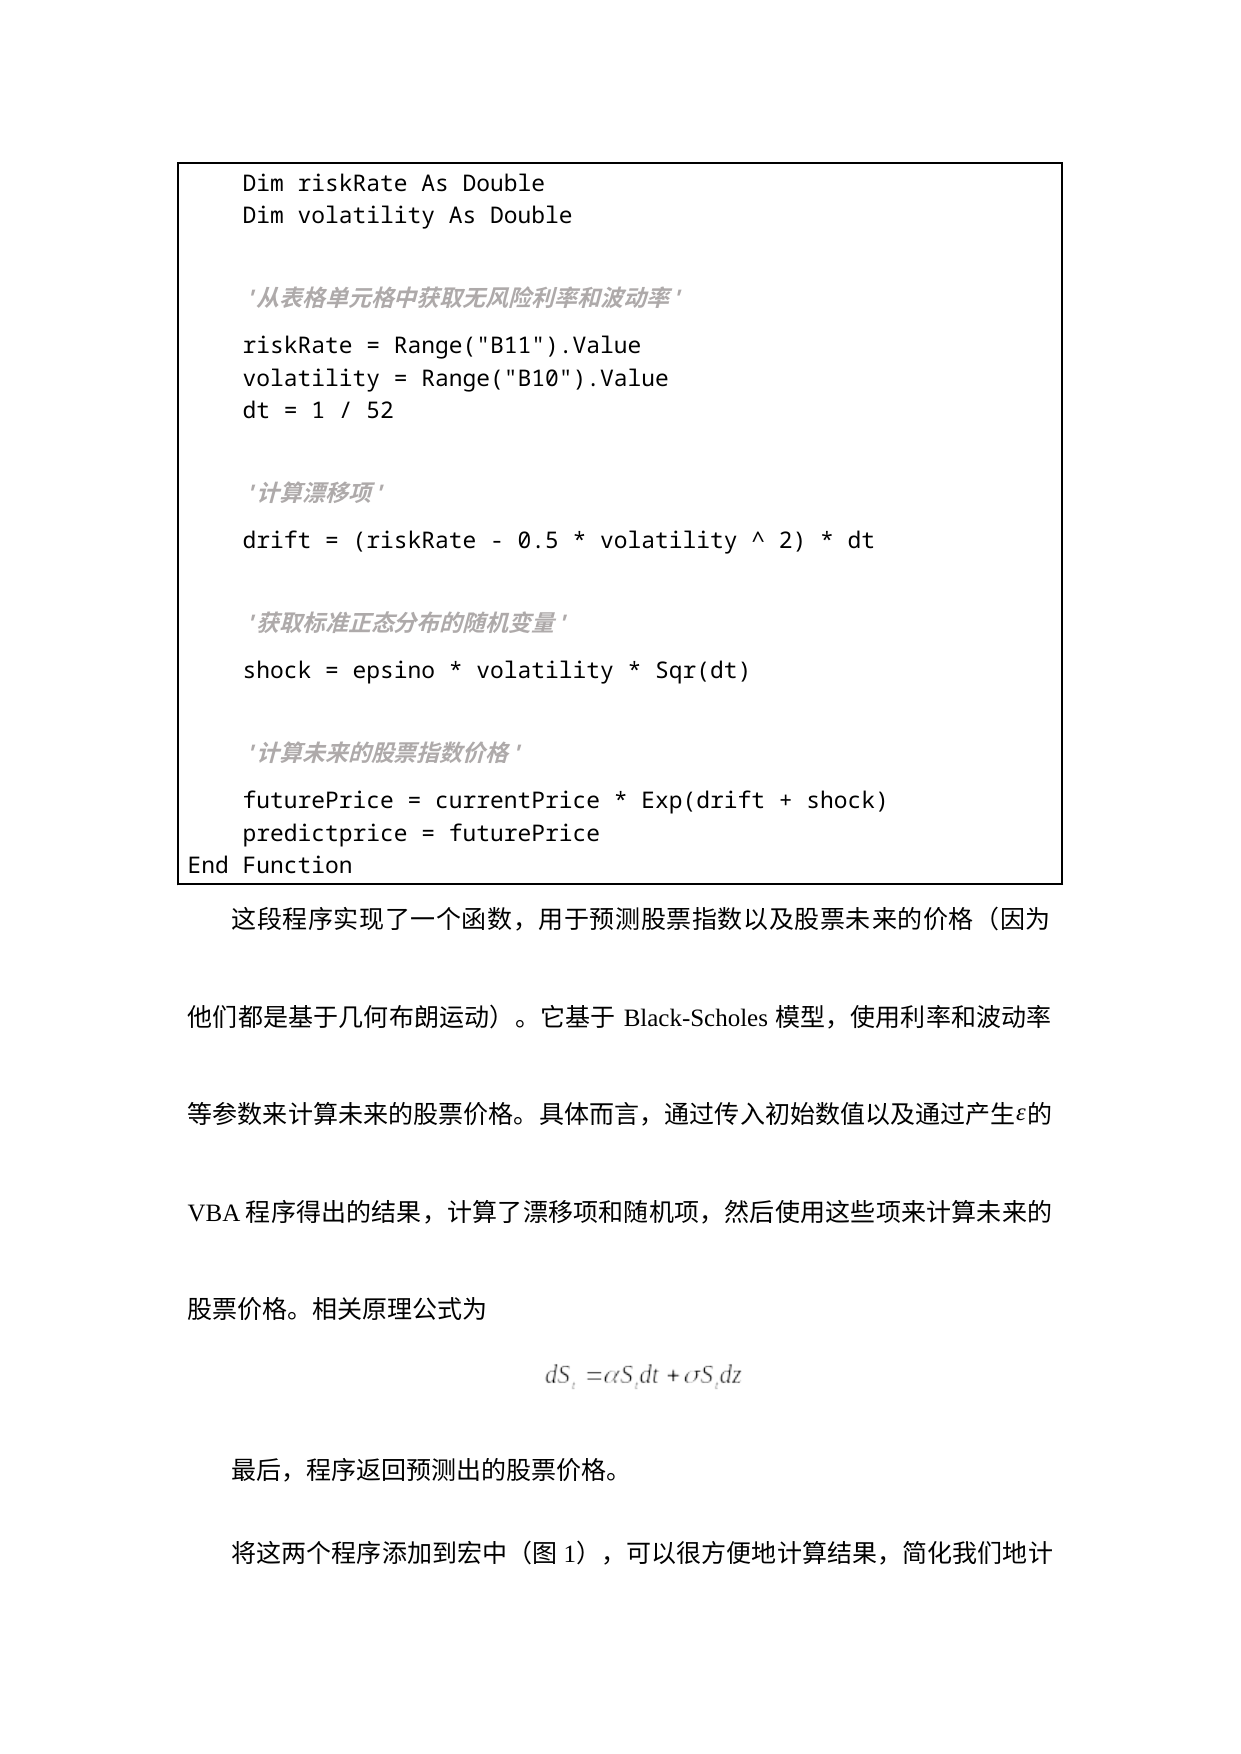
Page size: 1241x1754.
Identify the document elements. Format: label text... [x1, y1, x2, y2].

text '计算漂移项' [187, 459, 1053, 524]
text riskRate = Range("B11").Value [187, 329, 1053, 361]
text drift = (riskRate - 0.5 * volatility ^ 2) * dt [187, 524, 1053, 556]
text futurePrice = currentPrice * Exp(drift + shock) [187, 784, 1053, 816]
text Dim riskRate As Double [179, 164, 1061, 199]
text 最后，程序返回预测出的股票价格。 [187, 1436, 1053, 1501]
text '计算未来的股票指数价格' [187, 719, 1053, 784]
text volatility = Range("B10").Value [187, 361, 1053, 394]
text 这段程序实现了一个函数，用于预测股票指数以及股票未来的价格（因为他们都是基于几何布朗运动）。它基于 Black-Scholes 模型，使用利率和波动率等参数来计算未来的股票价格。具体而言，通过传入初始数值以及通过产生的VBA程序得出的结果，计算了漂移项和随机项，然后使用这些项来计算未来的股票价格。相关原理公式为 [187, 885, 1053, 1340]
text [187, 1519, 1053, 1584]
text '获取标准正态分布的随机变量' [187, 589, 1053, 654]
text dt = 1 / 52 [187, 394, 1053, 426]
text predictprice = futurePrice [187, 816, 1053, 844]
text '从表格单元格中获取无风险利率和波动率' [187, 264, 1053, 329]
text shock = epsino * volatility * Sqr(dt) [187, 654, 1053, 686]
text Dim volatility As Double [187, 199, 1053, 231]
text End Function [179, 844, 1061, 883]
